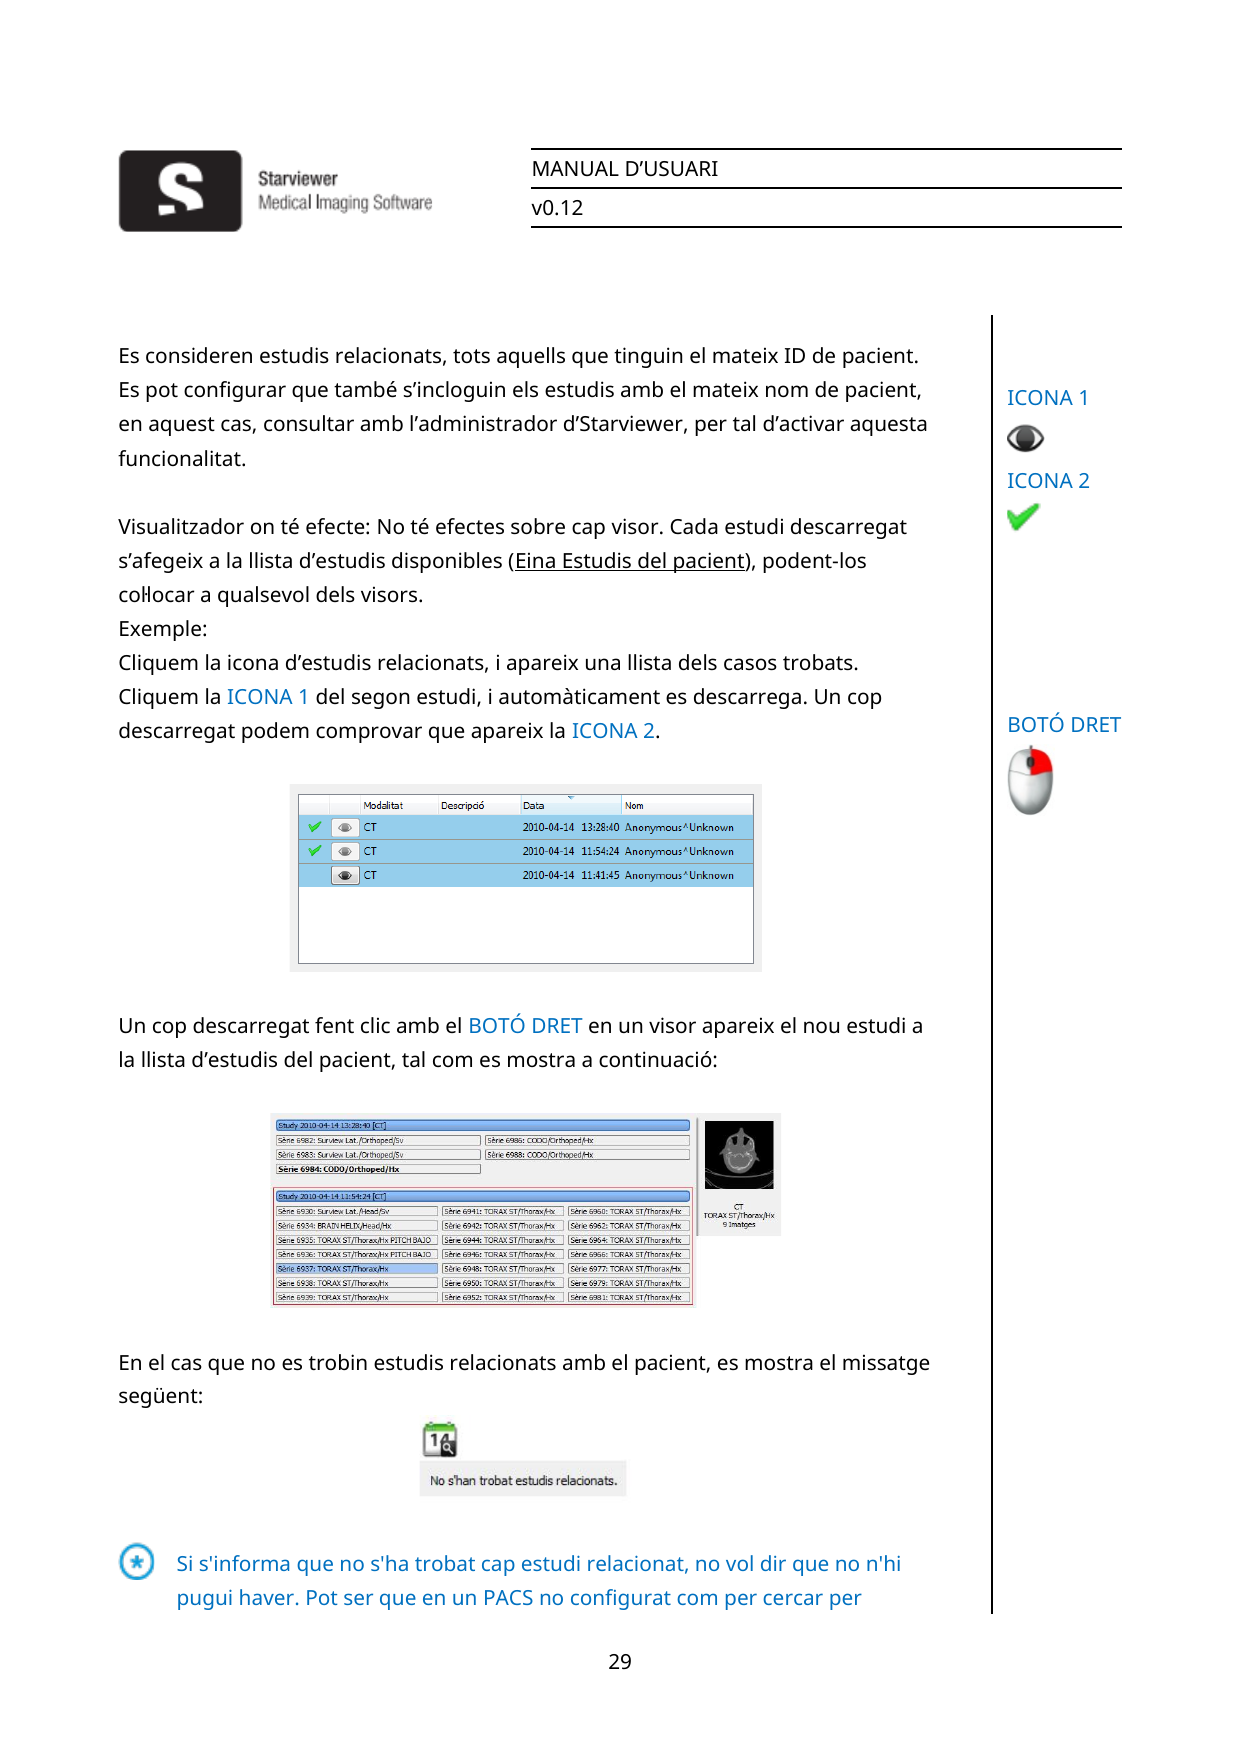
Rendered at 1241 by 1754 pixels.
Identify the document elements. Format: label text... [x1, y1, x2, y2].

text Visualitzador on té efecte: No té efectes sobre cap visor. Cada estudi descarregat s’afegeix a la llista d’estudis disponibles (Eina Estudis del pacient), podent-los col·locar a qualsevol dels visors. [118, 512, 991, 608]
text Es pot configurar que també s’incloguin els estudis amb el mateix nom de pacient, en aquest cas, consultar amb l’administrador d’Starviewer, per tal d’activar aquesta funcionalitat. [118, 376, 991, 472]
table_header ICONA 1 ICONA 2 BOTÓ DRET [993, 315, 1122, 1614]
text Un cop descarregat fent clic amb el BOTÓ DRET en un visor apareix el nou estudi a la llista d’estudis del pacient, tal com es mostra a continuació: [118, 1011, 991, 1074]
text Exemple: [118, 614, 991, 642]
text Cliquem la icona d’estudis relacionats, i apareix una llista dels casos trobats. Cliquem la ICONA 1 del segon estudi, i automàticament es descarrega. Un cop descarregat podem comprovar que apareix la ICONA 2. [118, 648, 991, 744]
picture [1007, 500, 1041, 535]
picture [289, 784, 762, 972]
picture [419, 1415, 632, 1503]
text En el cas que no es trobin estudis relacionats amb el pacient, es mostra el missatge següent: [118, 1348, 991, 1410]
picture [1007, 417, 1045, 461]
picture [270, 1113, 782, 1308]
picture [1007, 744, 1055, 816]
text Es consideren estudis relacionats, tots aquells que tinguin el mateix ID de pacient. [118, 341, 991, 370]
table_header [118, 1543, 176, 1611]
